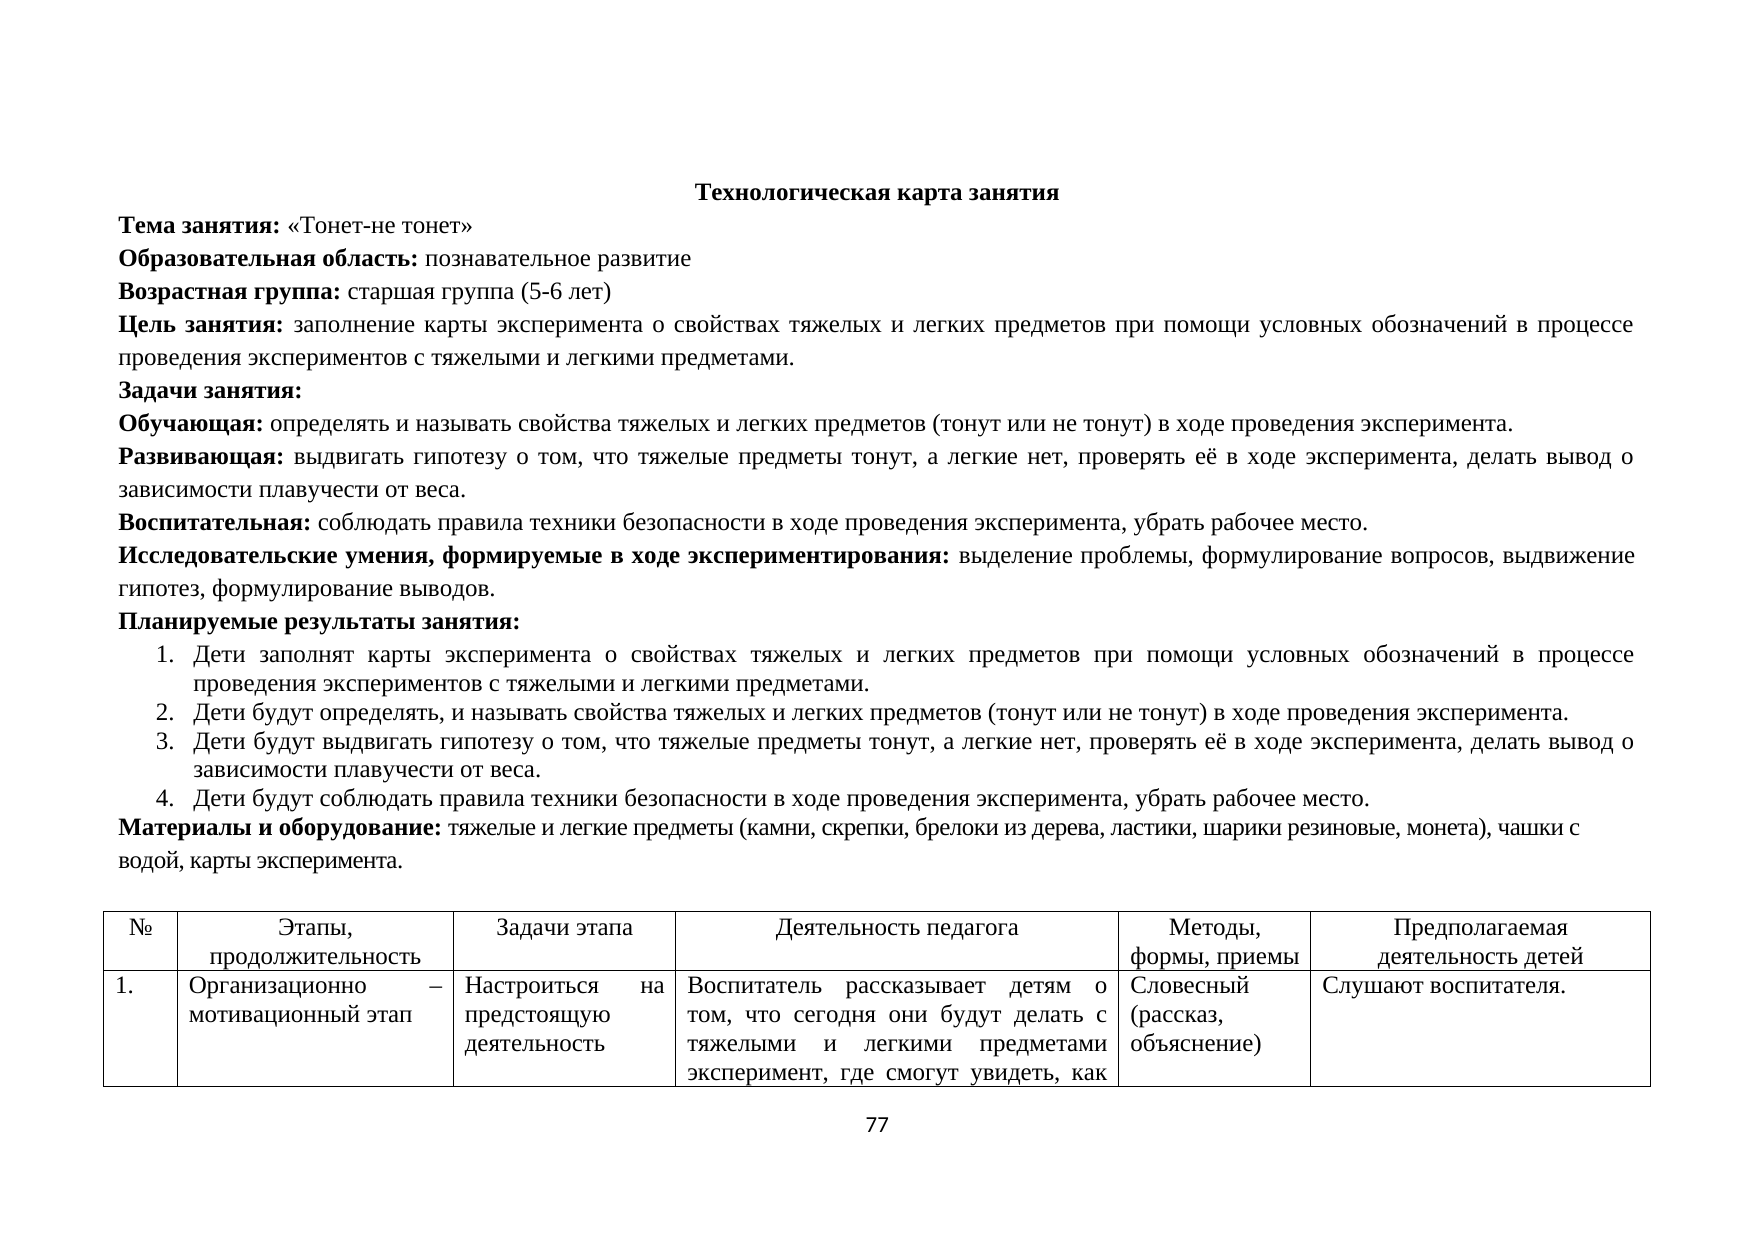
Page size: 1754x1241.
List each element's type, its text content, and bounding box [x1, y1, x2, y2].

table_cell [676, 971, 1118, 1086]
table_header Методы, формы, приемы [1119, 912, 1310, 969]
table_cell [454, 971, 675, 1086]
text Технологическая карта занятия [118, 177, 1636, 206]
list Дети будут определять, и называть свойства тяжелых и легких предметов (тонут или не тонут) в ходе проведения эксперимента. [156, 697, 1636, 726]
text Исследовательские умения, формируемые в ходе экспериментирования: выделение проблемы, формулирование вопросов, выдвижение гипотез, формулирование выводов. [118, 540, 1636, 602]
table_header № [104, 912, 177, 969]
text Воспитательная: соблюдать правила техники безопасности в ходе проведения эксперимента, убрать рабочее место. [118, 507, 1636, 536]
table_header Деятельность педагога [676, 912, 1118, 969]
text Материалы и оборудование: тяжелые и легкие предметы (камни, скрепки, брелоки из дерева, ластики, шарики резиновые, монета), чашки с водой, карты эксперимента. [118, 812, 1636, 874]
table_cell 1. [104, 971, 177, 1086]
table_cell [1311, 971, 1650, 1086]
text Задачи занятия: [118, 375, 1636, 404]
text Образовательная область: познавательное развитие [118, 243, 1636, 272]
list Дети будут соблюдать правила техники безопасности в ходе проведения эксперимента, убрать рабочее место. [156, 783, 1636, 812]
text Возрастная группа: старшая группа (5-6 лет) [118, 276, 1636, 305]
table_header Предполагаемая деятельность детей [1311, 912, 1650, 969]
list Дети будут выдвигать гипотезу о том, что тяжелые предметы тонут, а легкие нет, проверять её в ходе эксперимента, делать вывод о зависимости плавучести от веса. [156, 726, 1636, 783]
table_header Задачи этапа [454, 912, 675, 969]
list Дети заполнят карты эксперимента о свойствах тяжелых и легких предметов при помощи условных обозначений в процессе проведения экспериментов с тяжелыми и легкими предметами. [156, 639, 1636, 697]
text Цель занятия: заполнение карты эксперимента о свойствах тяжелых и легких предметов при помощи условных обозначений в процессе проведения экспериментов с тяжелыми и легкими предметами. [118, 309, 1636, 371]
table_header Этапы, продолжительность [178, 912, 453, 969]
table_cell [178, 971, 453, 1086]
text Обучающая: определять и называть свойства тяжелых и легких предметов (тонут или не тонут) в ходе проведения эксперимента. [118, 408, 1636, 437]
text Тема занятия: «Тонет-не тонет» [118, 210, 1636, 239]
text Планируемые результаты занятия: [118, 606, 1636, 635]
text Развивающая: выдвигать гипотезу о том, что тяжелые предметы тонут, а легкие нет, проверять её в ходе эксперимента, делать вывод о зависимости плавучести от веса. [118, 441, 1636, 503]
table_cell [1119, 971, 1310, 1086]
